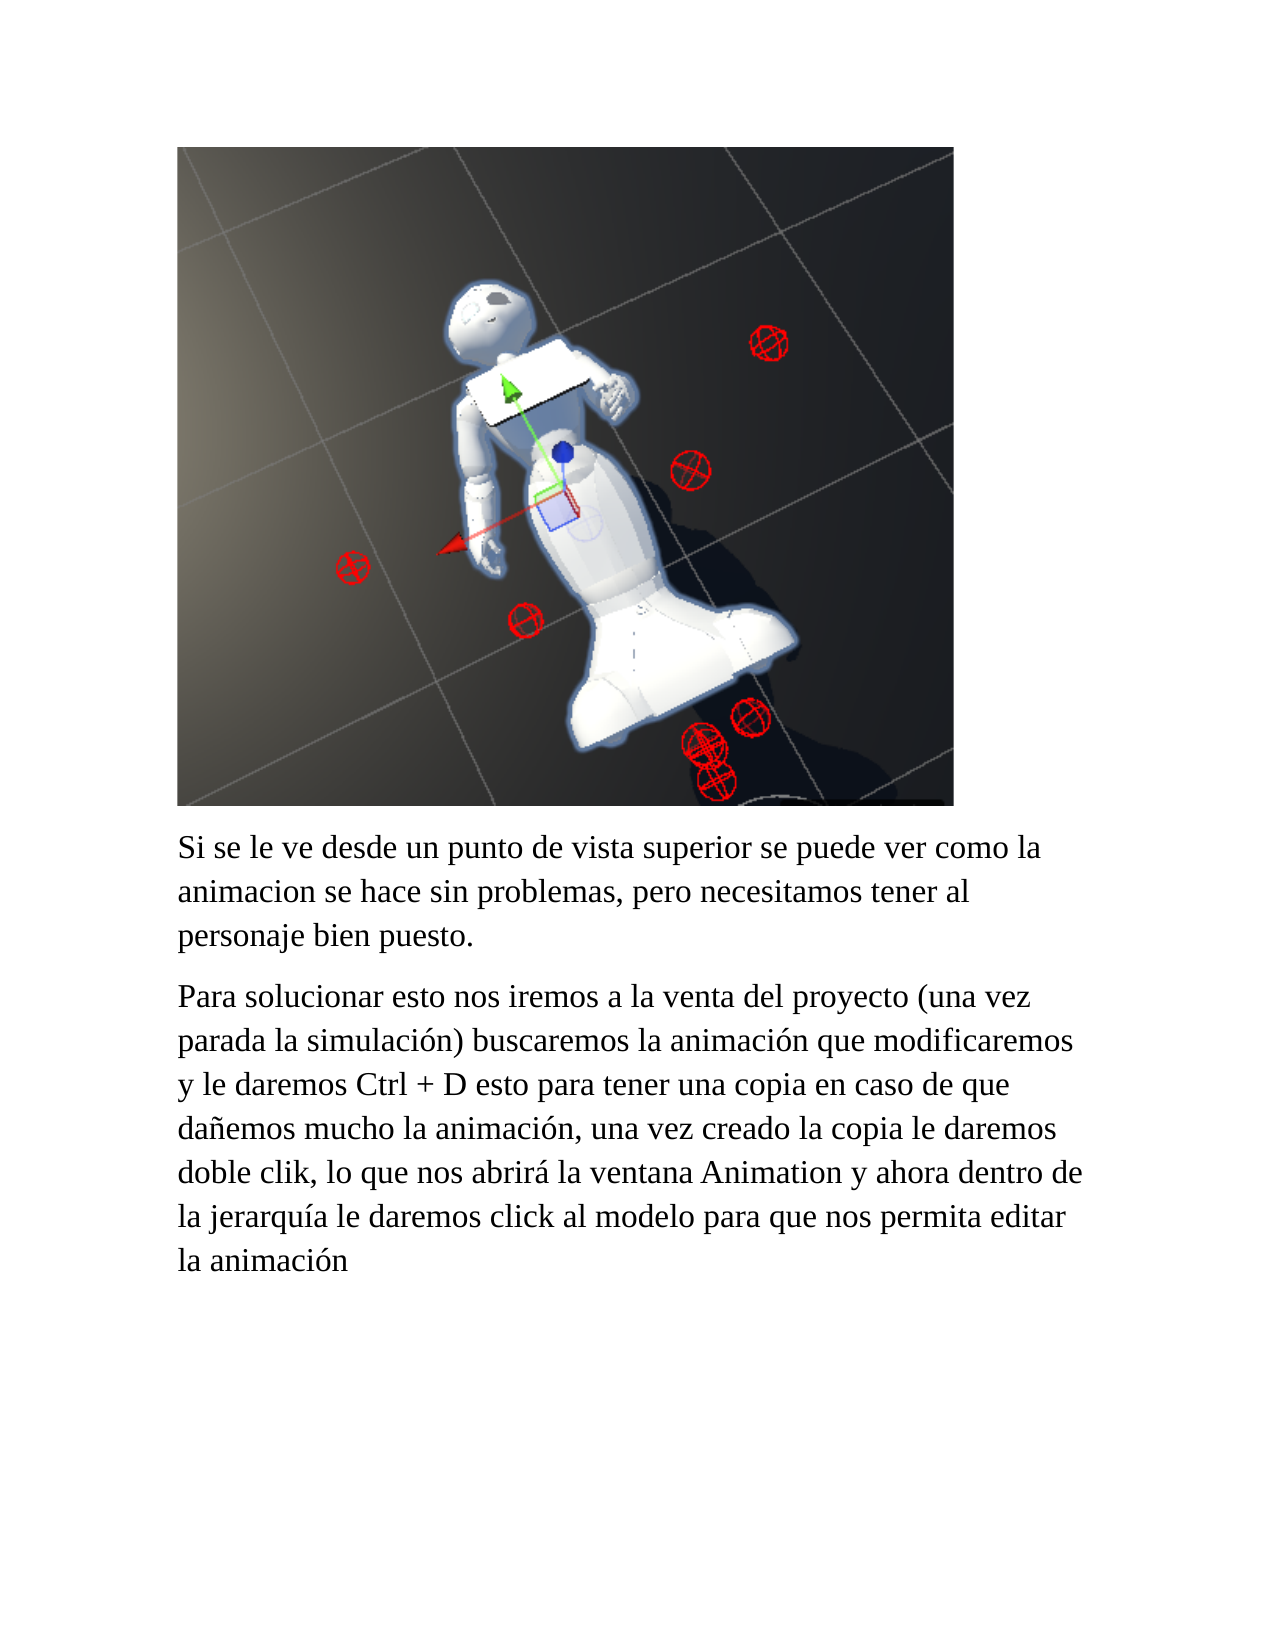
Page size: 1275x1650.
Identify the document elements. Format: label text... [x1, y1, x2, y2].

picture [177, 147, 954, 806]
text Si se le ve desde un punto de vista superior se puede ver como la animacion se hace sin problemas, pero necesitamos tener al personaje bien puesto. [177, 827, 1098, 954]
text Para solucionar esto nos iremos a la venta del proyecto (una vez parada la simulación) buscaremos la animación que modificaremos y le daremos Ctrl + D esto para tener una copia en caso de que dañemos mucho la animación, una vez creado la copia le daremos doble clik, lo que nos abrirá la ventana Animation y ahora dentro de la jerarquía le daremos click al modelo para que nos permita editar la animación [177, 976, 1098, 1279]
